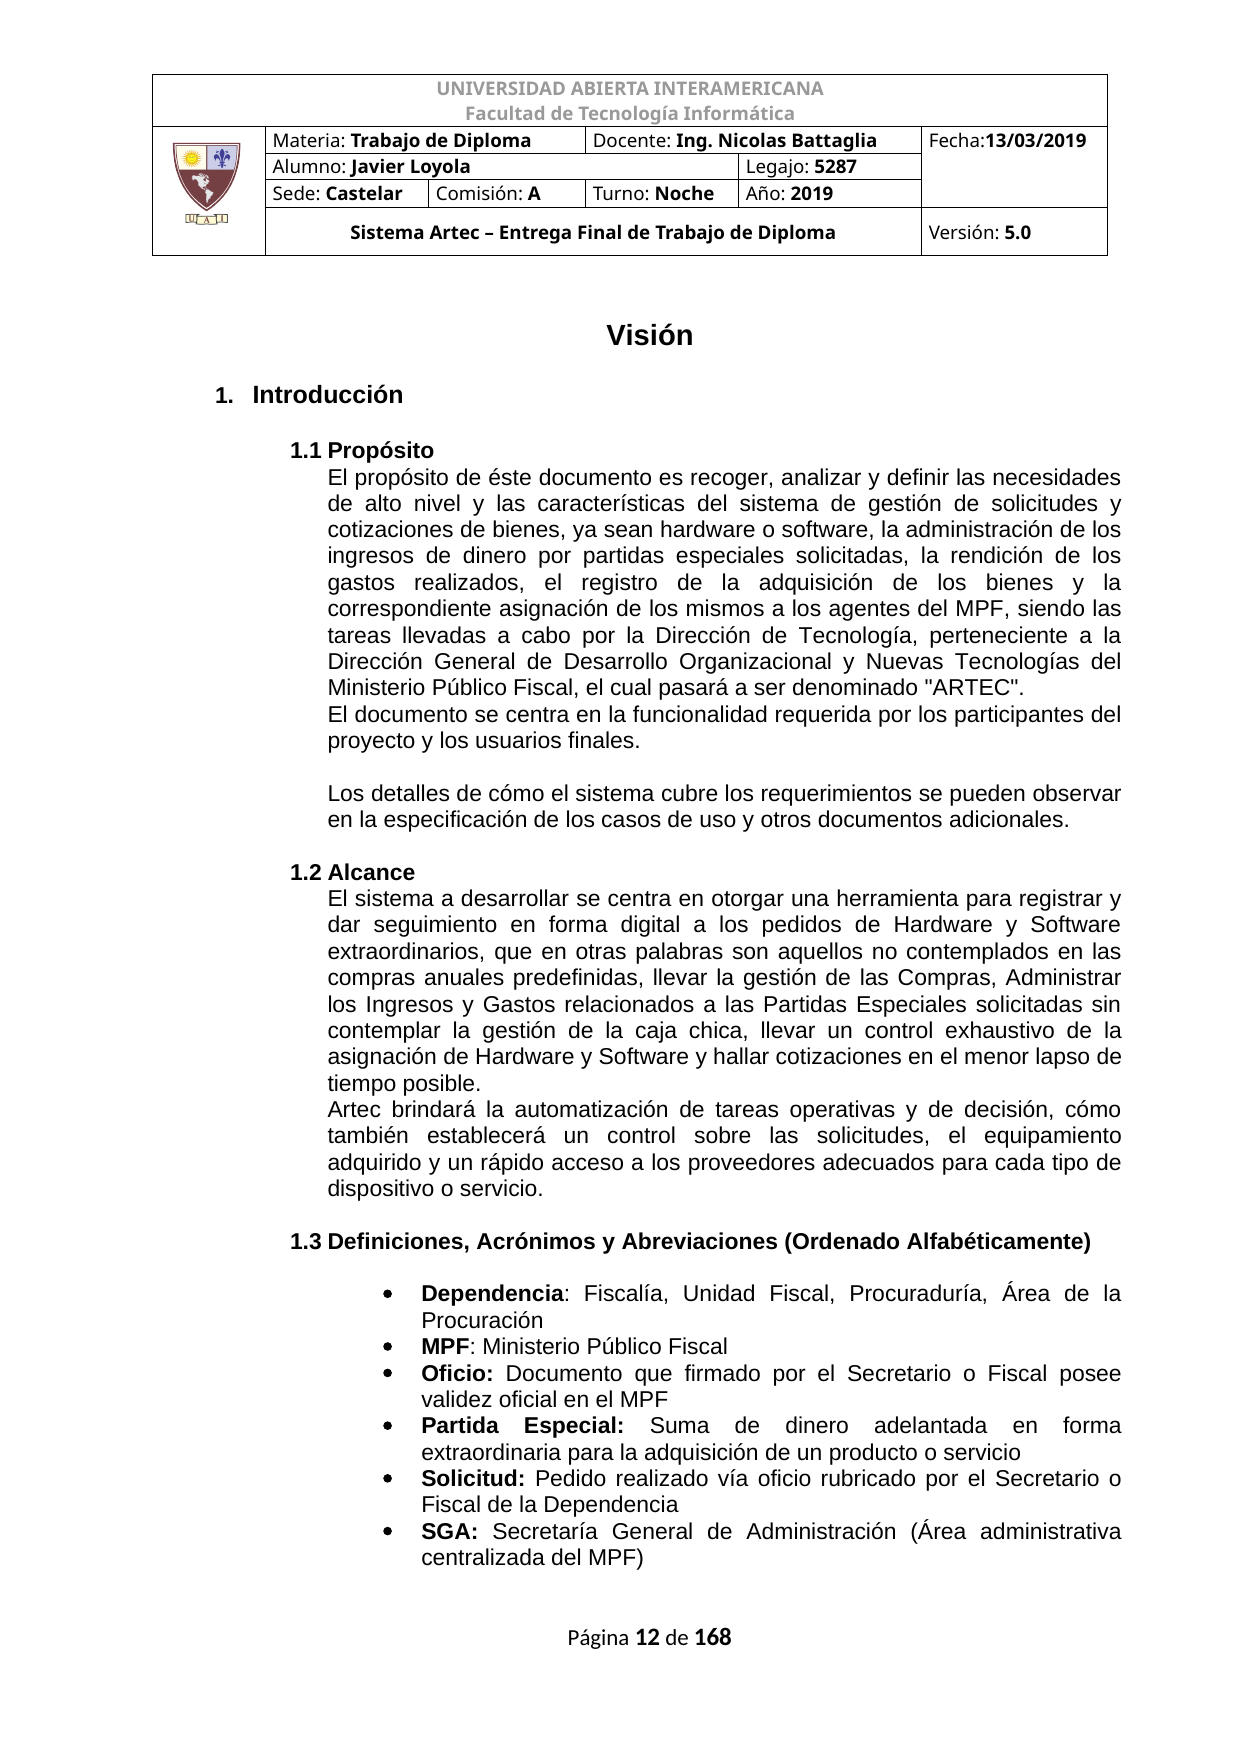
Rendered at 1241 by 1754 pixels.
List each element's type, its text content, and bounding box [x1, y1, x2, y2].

list Alcance [290, 859, 1122, 885]
text El sistema a desarrollar se centra en otorgar una herramienta para registrar y dar seguimiento en forma digital a los pedidos de Hardware y Software extraordinarios, que en otras palabras son aquellos no contemplados en las compras anuales predefinidas, llevar la gestión de las Compras, Administrar los Ingresos y Gastos relacionados a las Partidas Especiales solicitadas sin contemplar la gestión de la caja chica, llevar un control exhaustivo de la asignación de Hardware y Software y hallar cotizaciones en el menor lapso de tiempo posible. [327, 885, 1122, 1096]
list Dependencia: Fiscalía, Unidad Fiscal, Procuraduría, Área de la Procuración [383, 1280, 1122, 1333]
list Oficio: Documento que firmado por el Secretario o Fiscal posee validez oficial en el MPF [383, 1359, 1122, 1412]
list Propósito [290, 437, 1122, 463]
text El documento se centra en la funcionalidad requerida por los participantes del proyecto y los usuarios finales. [327, 701, 1122, 753]
text Artec brindará la automatización de tareas operativas y de decisión, cómo también establecerá un control sobre las solicitudes, el equipamiento adquirido y un rápido acceso a los proveedores adecuados para cada tipo de dispositivo o servicio. [327, 1096, 1122, 1201]
picture [157, 136, 257, 228]
text El propósito de éste documento es recoger, analizar y definir las necesidades de alto nivel y las características del sistema de gestión de solicitudes y cotizaciones de bienes, ya sean hardware o software, la administración de los ingresos de dinero por partidas especiales solicitadas, la rendición de los gastos realizados, el registro de la adquisición de los bienes y la correspondiente asignación de los mismos a los agentes del MPF, siendo las tareas llevadas a cabo por la Dirección de Tecnología, perteneciente a la Dirección General de Desarrollo Organizacional y Nuevas Tecnologías del Ministerio Público Fiscal, el cual pasará a ser denominado "ARTEC". [327, 463, 1122, 701]
list Solicitud: Pedido realizado vía oficio rubricado por el Secretario o Fiscal de la Dependencia [383, 1465, 1122, 1518]
list Introducción [215, 380, 1122, 409]
list SGA: Secretaría General de Administración (Área administrativa centralizada del MPF) [383, 1518, 1122, 1570]
text Visión [177, 318, 1122, 352]
list Definiciones, Acrónimos y Abreviaciones (Ordenado Alfabéticamente) [290, 1228, 1122, 1254]
list Partida Especial: Suma de dinero adelantada en forma extraordinaria para la adquisición de un producto o servicio [383, 1412, 1122, 1465]
list MPF: Ministerio Público Fiscal [383, 1333, 1122, 1359]
text Los detalles de cómo el sistema cubre los requerimientos se pueden observar en la especificación de los casos de uso y otros documentos adicionales. [327, 780, 1122, 832]
